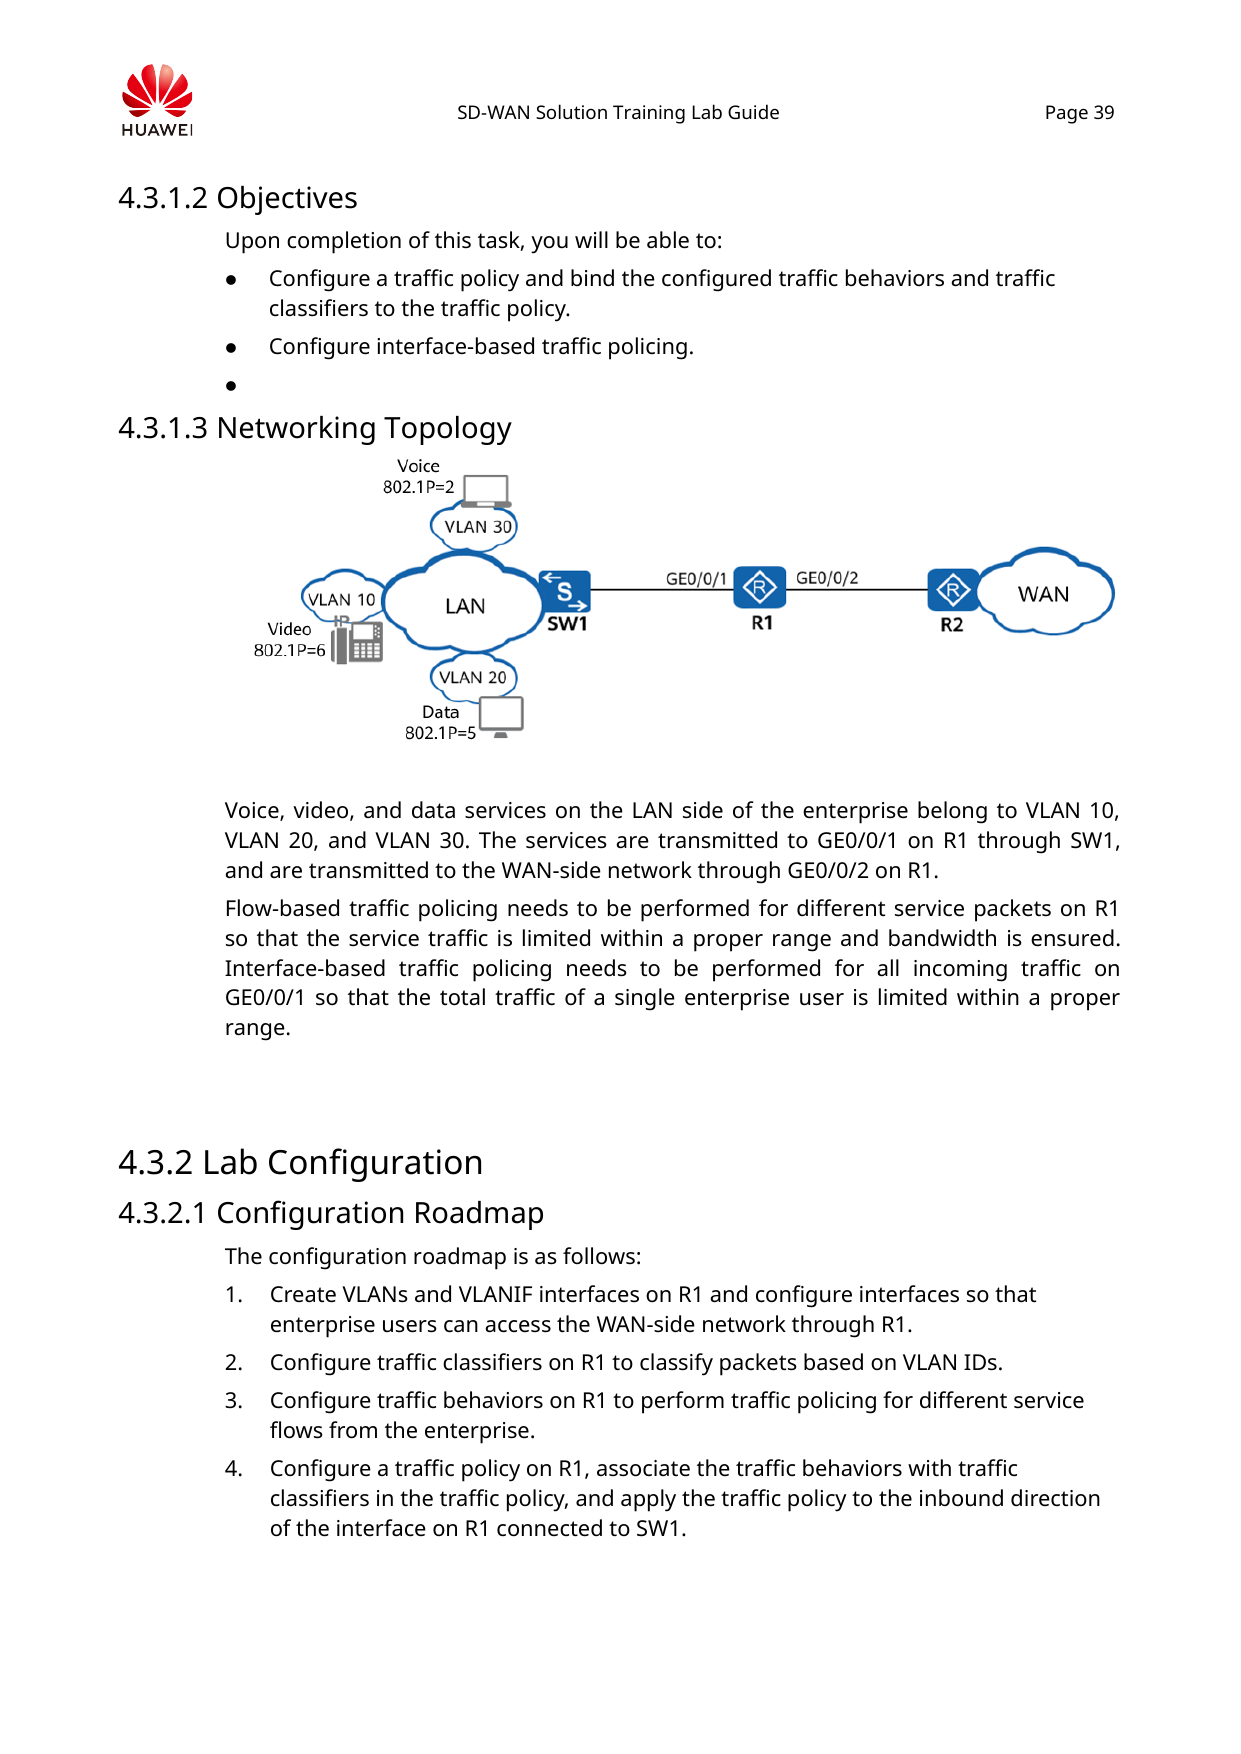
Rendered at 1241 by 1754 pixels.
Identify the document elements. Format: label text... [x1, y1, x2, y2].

list Configure traffic classifiers on R1 to classify packets based on VLAN IDs. [224, 1347, 1122, 1377]
subtitle Objectives [118, 177, 1122, 217]
subtitle Networking Topology [118, 407, 1122, 447]
list Configure traffic behaviors on R1 to perform traffic policing for different service flows from the enterprise. [224, 1385, 1122, 1444]
text Flow-based traffic policing needs to be performed for different service packets on R1 so that the service traffic is limited within a proper range and bandwidth is ensured. Interface-based traffic policing needs to be performed for all incoming traffic on GE0/0/1 so that the total traffic of a single enterprise user is limited within a proper range. [224, 893, 1122, 1042]
text Upon completion of this task, you will be able to: [224, 225, 1122, 255]
picture [122, 64, 193, 136]
subtitle Configuration Roadmap [118, 1193, 1122, 1232]
text Configure a traffic policy and bind the configured traffic behaviors and traffic classifiers to the traffic policy. [224, 263, 1122, 323]
list Configure a traffic policy on R1, associate the traffic behaviors with traffic classifiers in the traffic policy, and apply the traffic policy to the inbound direction of the interface on R1 connected to SW1. [224, 1453, 1122, 1542]
subtitle Lab Configuration [118, 1139, 1122, 1184]
text Voice, video, and data services on the LAN side of the enterprise belong to VLAN 10, VLAN 20, and VLAN 30. The services are transmitted to GE0/0/1 on R1 through SW1, and are transmitted to the WAN-side network through GE0/0/2 on R1. [224, 795, 1122, 885]
list Create VLANs and VLANIF interfaces on R1 and configure interfaces so that enterprise users can access the WAN-side network through R1. [224, 1279, 1122, 1338]
picture [244, 455, 1123, 745]
text Configure interface-based traffic policing. [224, 331, 1122, 361]
text The configuration roadmap is as follows: [224, 1241, 1122, 1271]
